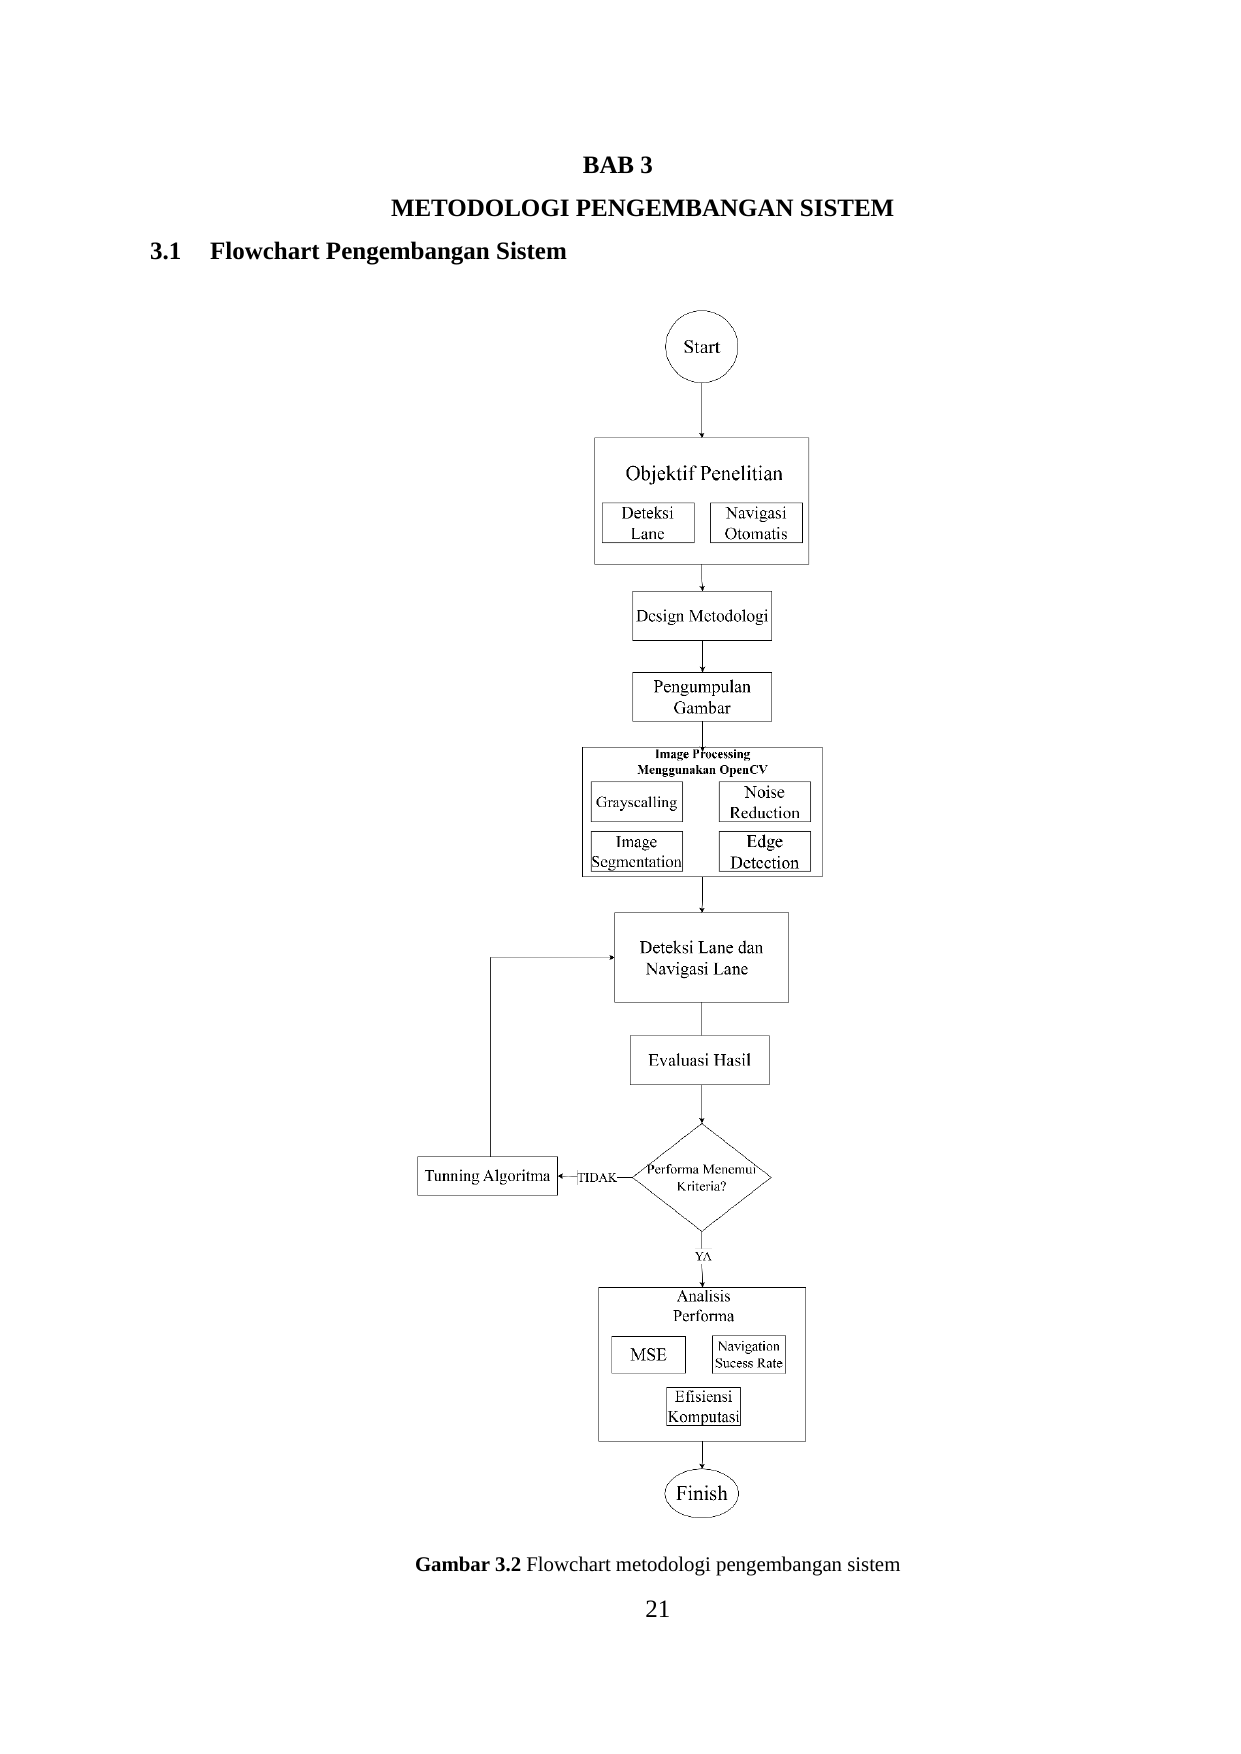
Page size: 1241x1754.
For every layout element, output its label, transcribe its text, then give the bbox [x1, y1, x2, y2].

subtitle Flowchart Pengembangan Sistem [150, 236, 1090, 265]
picture [411, 304, 829, 1524]
subtitle Metodologi Pengembangan sistem [150, 150, 1090, 222]
